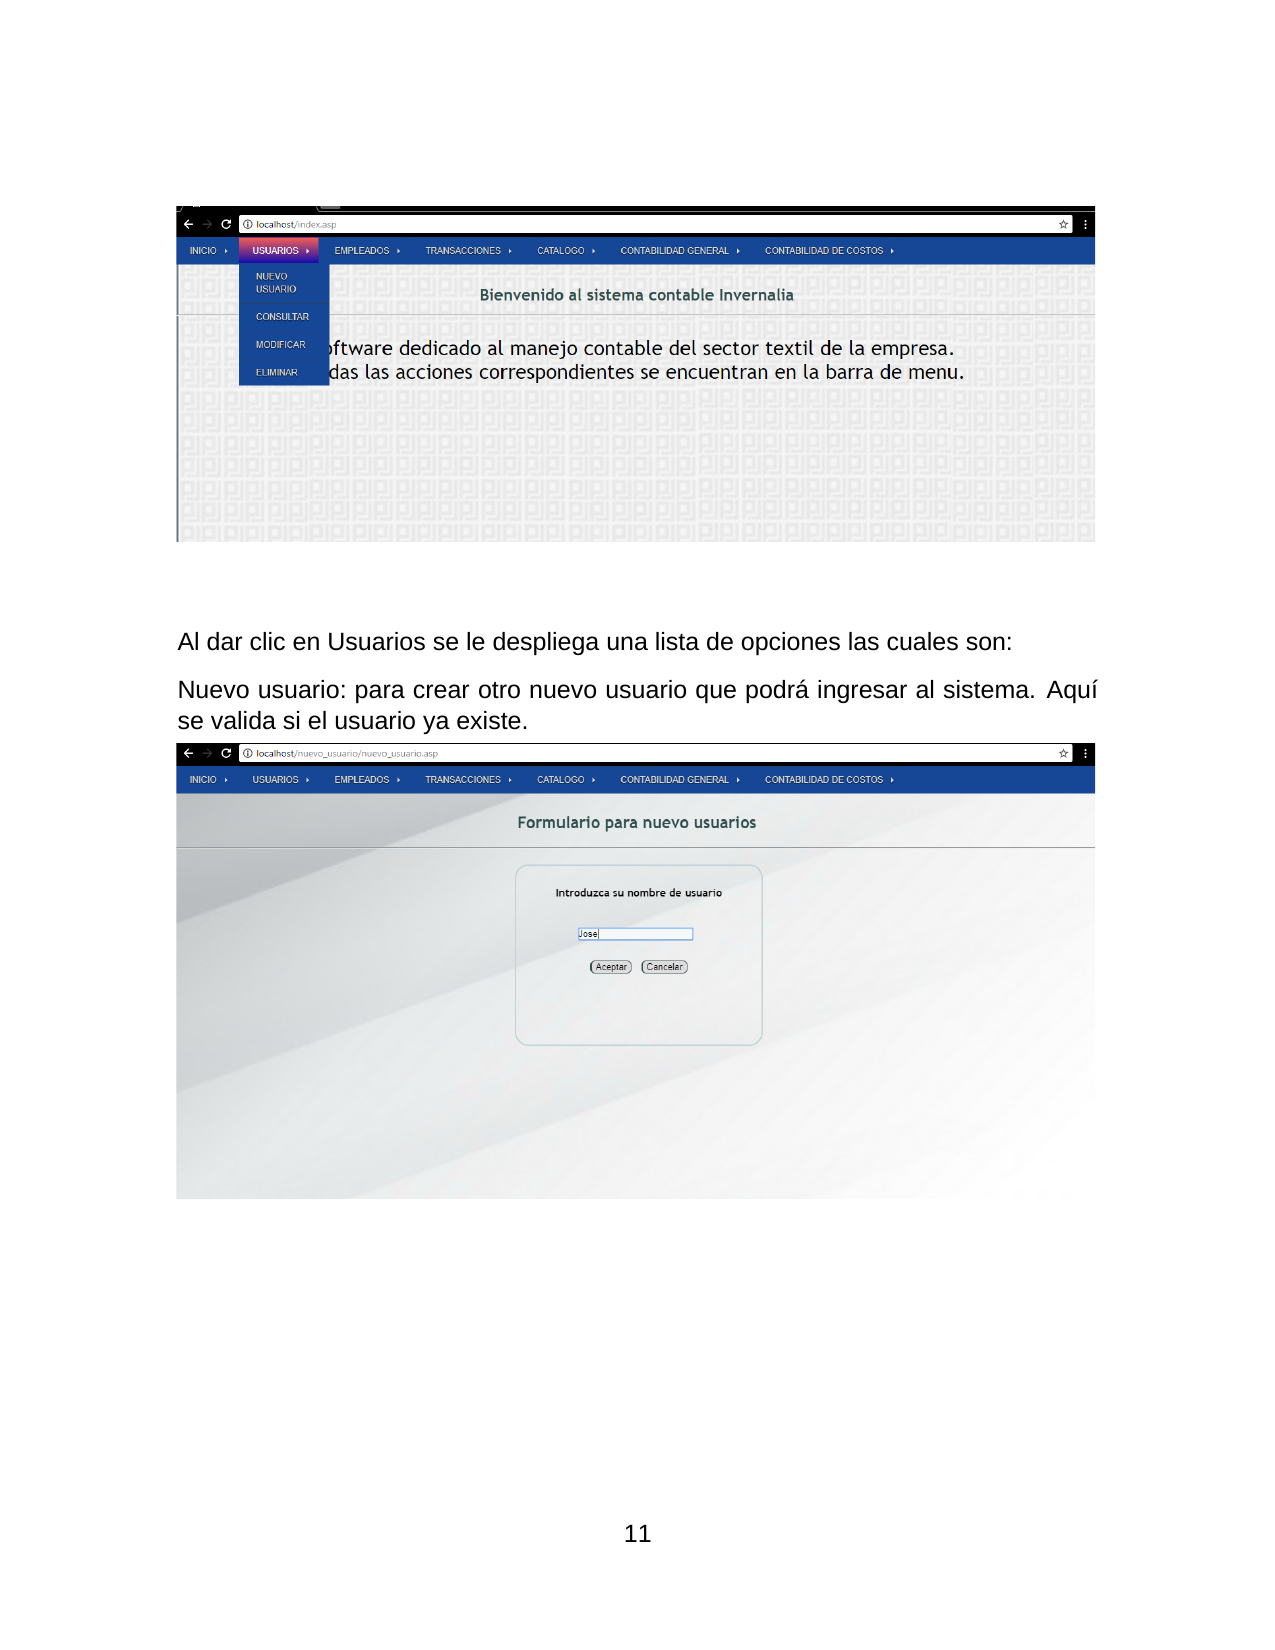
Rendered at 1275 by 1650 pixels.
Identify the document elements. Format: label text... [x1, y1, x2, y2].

picture [176, 206, 1094, 542]
text Nuevo usuario: para crear otro nuevo usuario que podrá ingresar al sistema. Aquí se valida si el usuario ya existe. [177, 675, 1098, 734]
text Al dar clic en Usuarios se le despliega una lista de opciones las cuales son: [177, 627, 1098, 656]
picture [176, 743, 1094, 1199]
